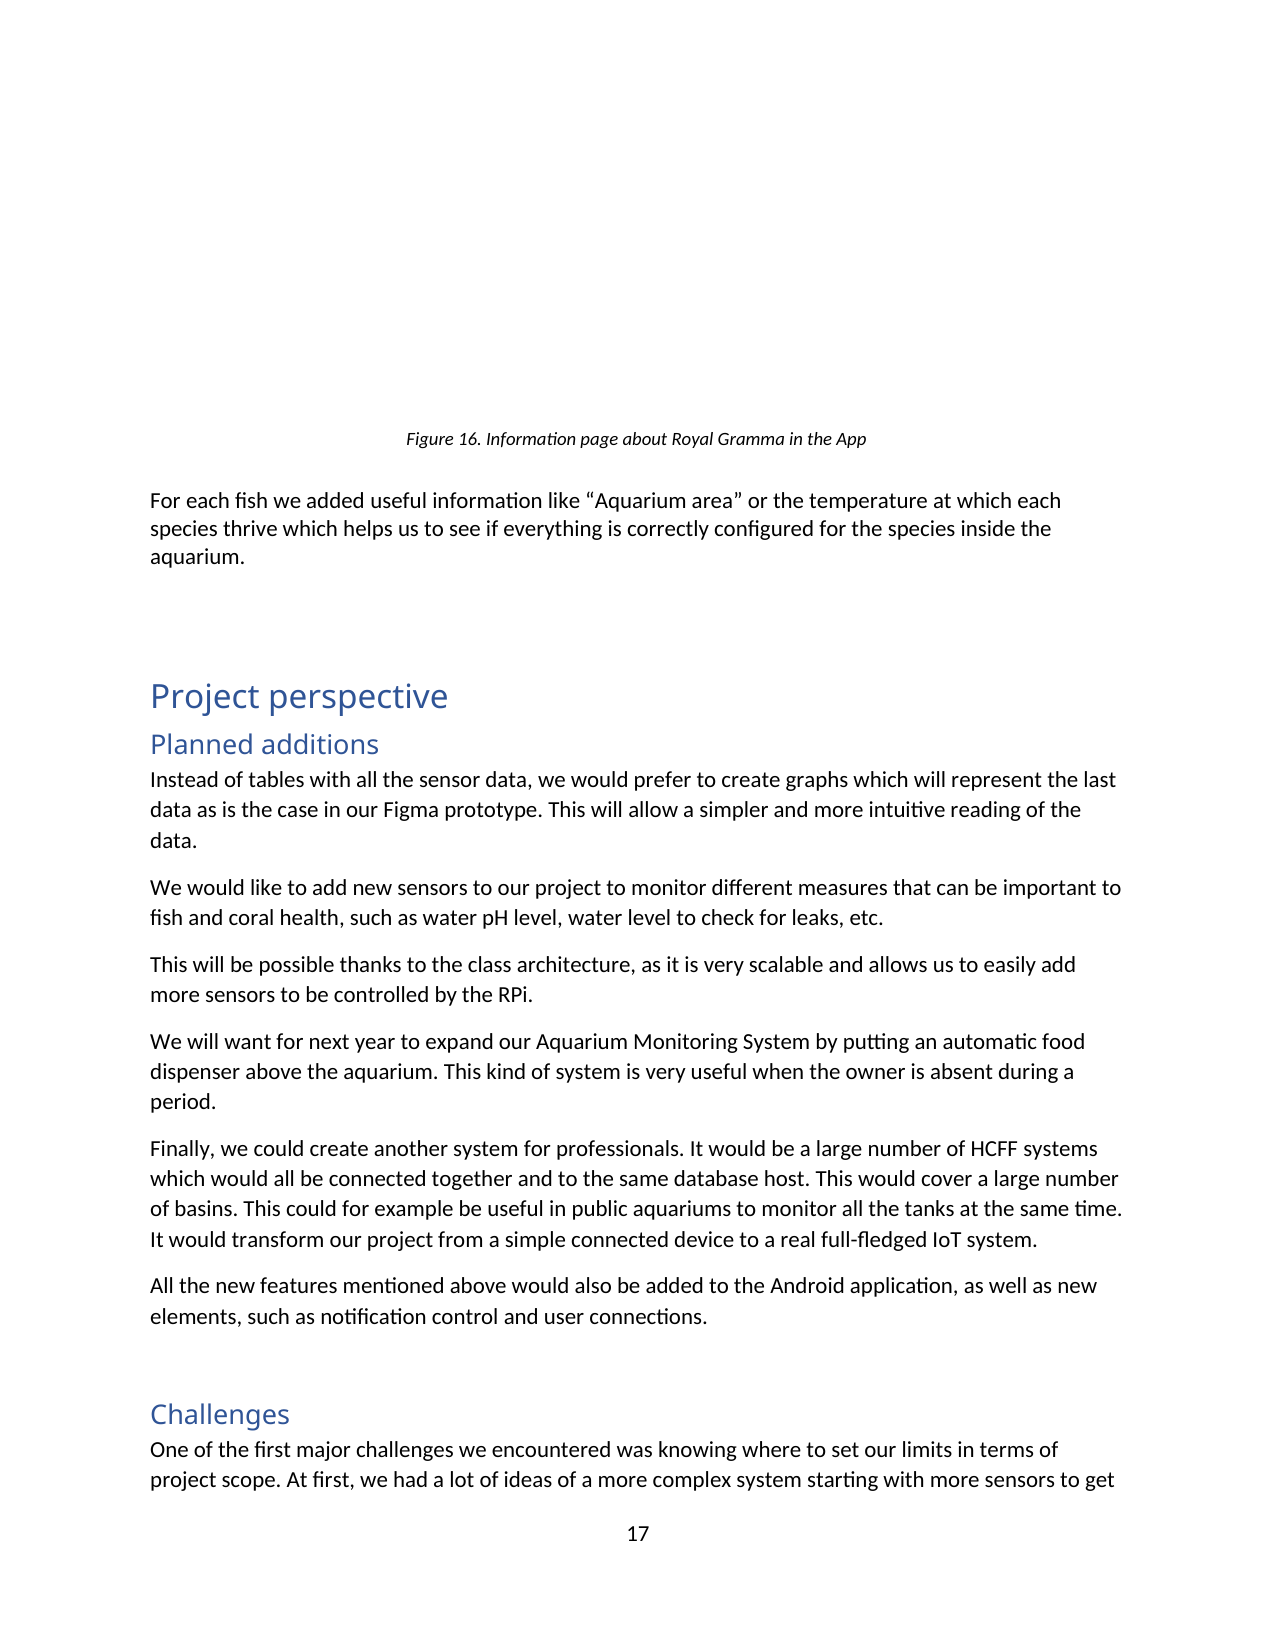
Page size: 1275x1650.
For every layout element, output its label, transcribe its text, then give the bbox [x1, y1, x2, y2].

subtitle Project perspective [150, 672, 1125, 718]
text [150, 1435, 1125, 1493]
subtitle Challenges [150, 1396, 1125, 1432]
text This will be possible thanks to the class architecture, as it is very scalable and allows us to easily add more sensors to be controlled by the RPi. [150, 950, 1125, 1008]
text All the new features mentioned above would also be added to the Android application, as well as new elements, such as notification control and user connections. [150, 1272, 1125, 1330]
text Finally, we could create another system for professionals. It would be a large number of HCFF systems which would all be connected together and to the same database host. This would cover a large number of basins. This could for example be useful in public aquariums to monitor all the tanks at the same time. It would transform our project from a simple connected device to a real full-fledged IoT system. [150, 1134, 1125, 1253]
text We will want for next year to expand our Aquarium Monitoring System by putting an automatic food dispenser above the aquarium. This kind of system is very useful when the owner is absent during a period. [150, 1027, 1125, 1115]
text Instead of tables with all the sensor data, we would prefer to create graphs which will represent the last data as is the case in our Figma prototype. This will allow a simpler and more intuitive reading of the data. [150, 765, 1125, 854]
text For each fish we added useful information like “Aquarium area” or the temperature at which each species thrive which helps us to see if everything is correctly configured for the species inside the aquarium. [251, 486, 1125, 570]
text We would like to add new sensors to our project to monitor different measures that can be important to fish and coral health, such as water pH level, water level to check for leaks, etc. [150, 873, 1125, 931]
subtitle Planned additions [150, 726, 1125, 762]
